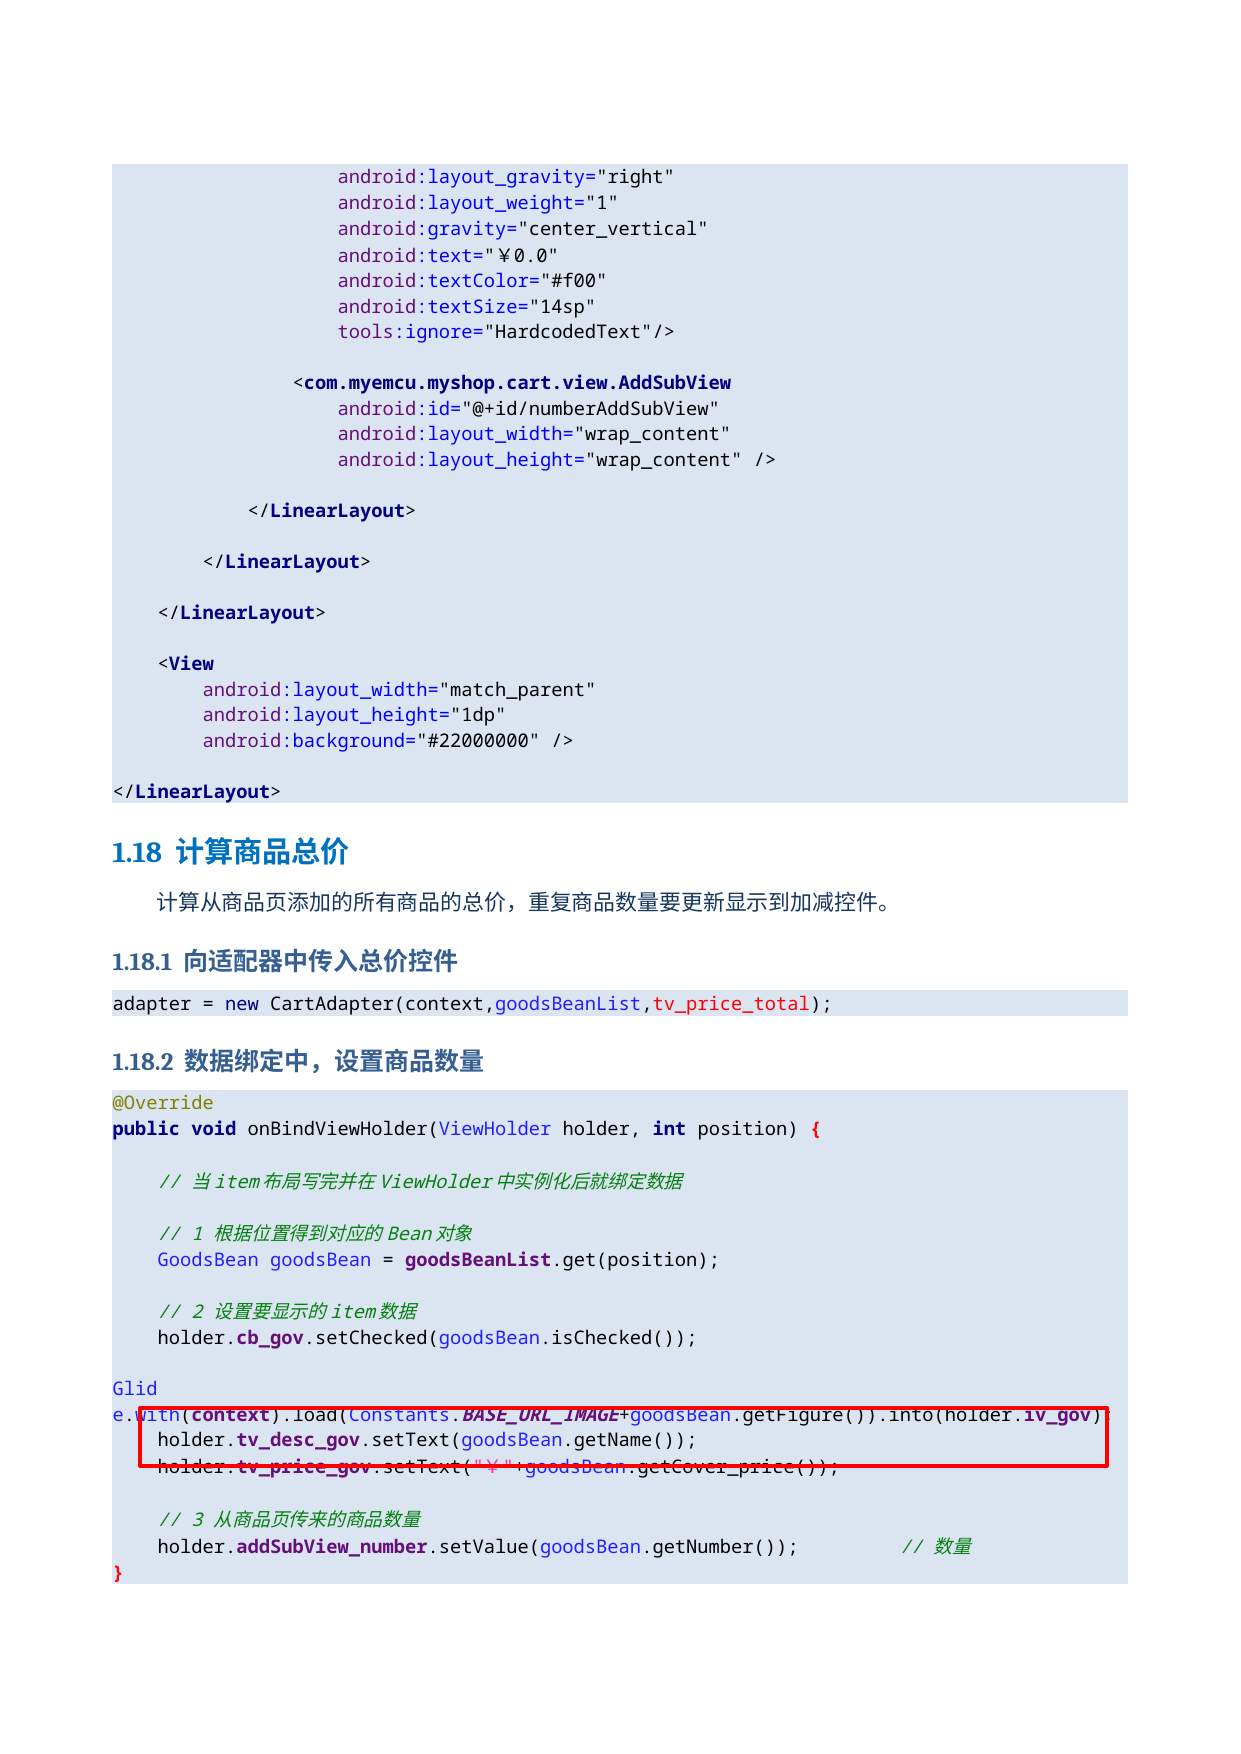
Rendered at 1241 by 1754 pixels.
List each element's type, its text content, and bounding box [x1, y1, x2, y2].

text // 当item布局写完并在ViewHolder中实例化后就绑定数据 // 1 根据位置得到对应的Bean对象 GoodsBean goodsBean = goodsBeanList.get(position); // 2 设置要显示的item数据 holder.cb_gov.setChecked(goodsBean.isChecked()); Glide.with(context).load(Constants.BASE_URL_IMAGE+goodsBean.getFigure()).into(holder.iv_gov); holder.tv_desc_gov.setText(goodsBean.getName()); holder.tv_price_gov.setText("￥"+goodsBean.getCover_price()); // 3 从商品页传来的商品数量 holder.addSubView_number.setValue(goodsBean.getNumber()); // 数量 } [112, 1141, 1128, 1584]
subtitle 数据绑定中，设置商品数量 [112, 1041, 1128, 1077]
subtitle 计算商品总价 [112, 828, 1128, 871]
text adapter = new CartAdapter(context,goodsBeanList,tv_price_total); [112, 990, 1128, 1016]
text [112, 164, 1128, 803]
text @Override public void onBindViewHolder(ViewHolder holder, int position) { [112, 1090, 1128, 1141]
text 计算从商品页添加的所有商品的总价，重复商品数量要更新显示到加减控件。 [112, 883, 1128, 917]
subtitle 向适配器中传入总价控件 [112, 942, 1128, 978]
